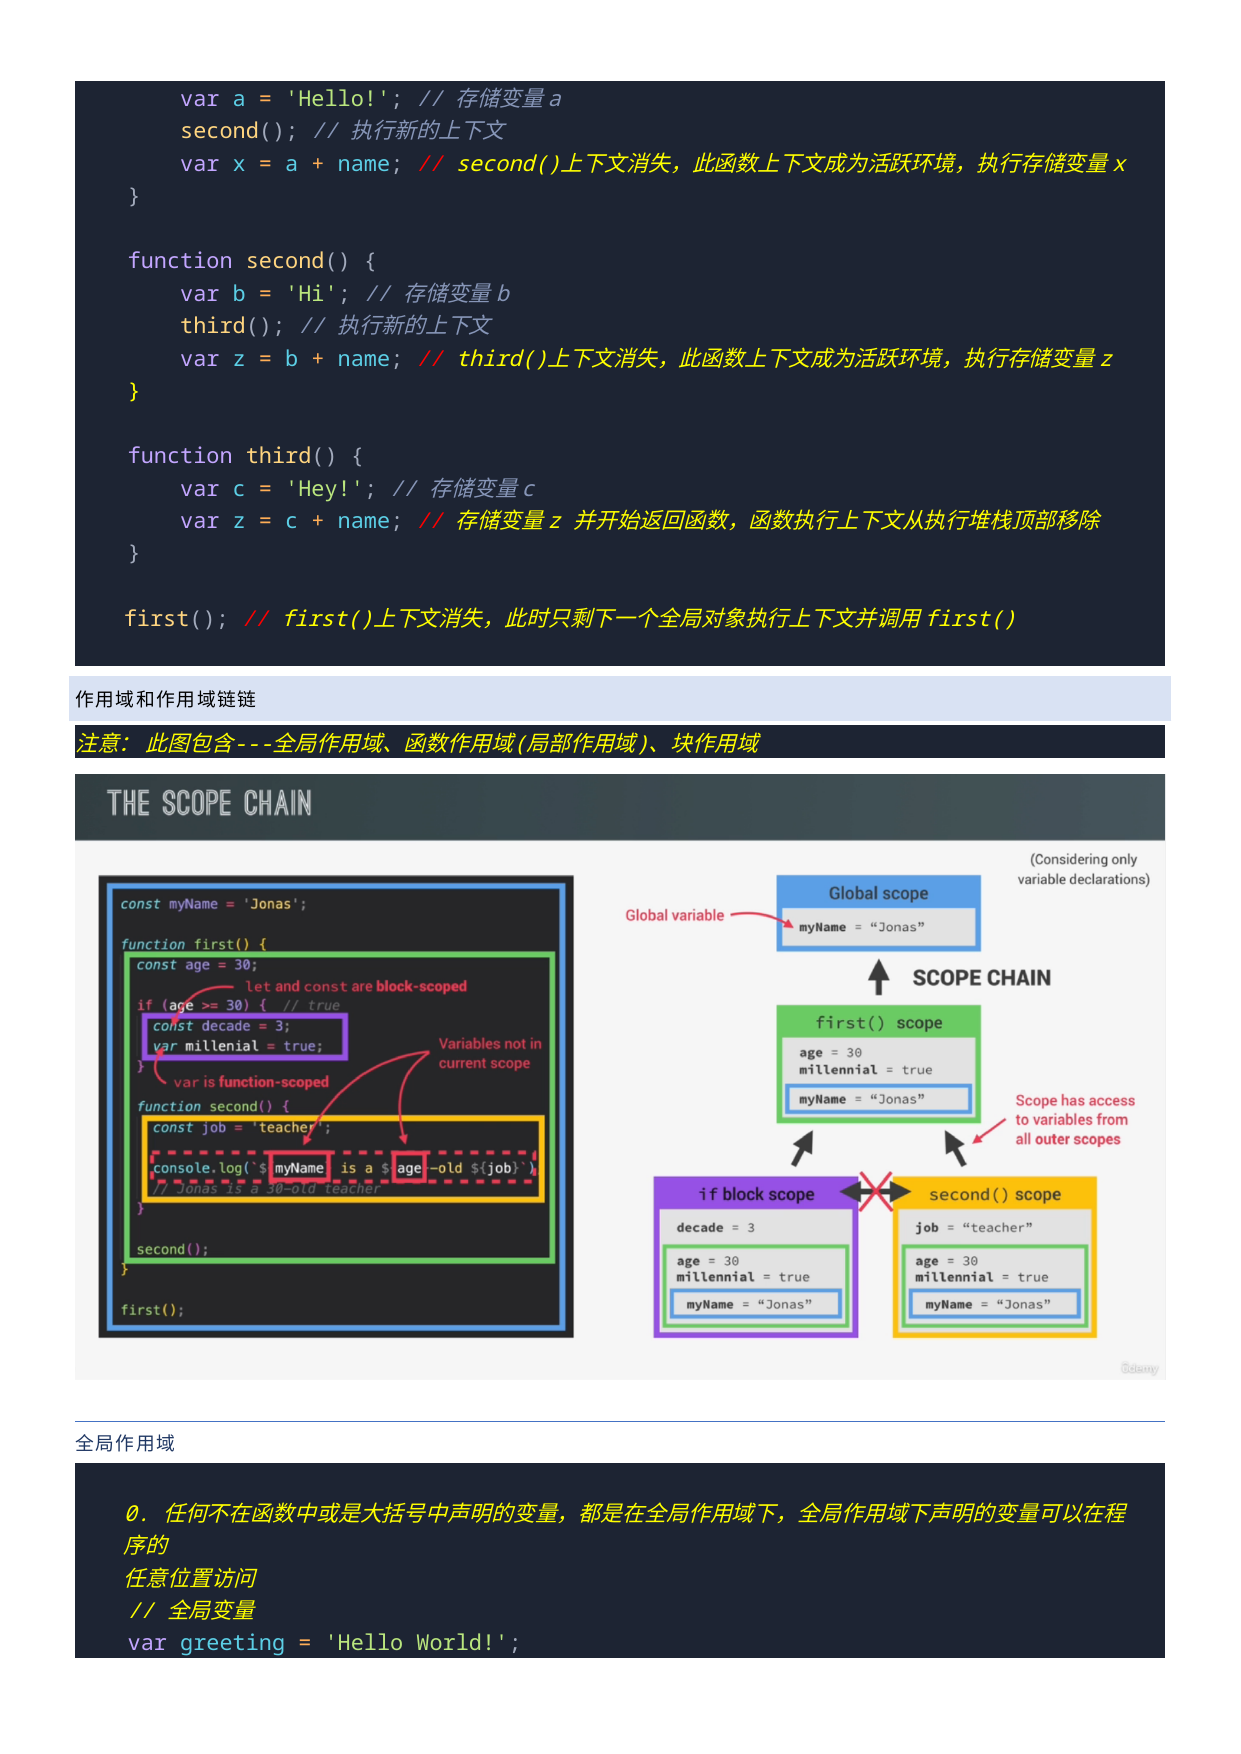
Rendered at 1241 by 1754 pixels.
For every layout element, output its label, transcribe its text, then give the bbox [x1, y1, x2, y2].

text var b = 'Hi'; // 存储变量 b [75, 276, 1165, 308]
text // 全局变量 [75, 1593, 1165, 1625]
text function second() { [75, 243, 1165, 276]
text var z = b + name; // third()上下文消失，此函数上下文成为活跃环境，执行存储变量z [75, 341, 1165, 373]
text 0. 任何不在函数中或是大括号中声明的变量，都是在全局作用域下，全局作用域下声明的变量可以在程 [75, 1495, 1165, 1528]
picture [75, 774, 1166, 1380]
subtitle 全局作用域 [75, 1422, 1165, 1459]
text var greeting = 'Hello World!'; [75, 1625, 1165, 1658]
text 序的 [75, 1528, 1165, 1560]
text first(); // first()上下文消失，此时只剩下一个全局对象执行上下文并调用first() [75, 601, 1165, 633]
text var c = 'Hey!'; // 存储变量c [75, 471, 1165, 503]
text } [75, 536, 1165, 568]
subtitle 作用域和作用域链链 [75, 683, 1165, 715]
text } [75, 373, 1165, 406]
text var a = 'Hello!'; // 存储变量a [75, 81, 1165, 113]
text function third() { [75, 438, 1165, 471]
text 任意位置访问 [75, 1560, 1165, 1593]
text 注意： 此图包含---全局作用域、函数作用域(局部作用域)、块作用域 [75, 725, 1165, 758]
text } [75, 178, 1165, 211]
text third(); // 执行新的上下文 [75, 308, 1165, 341]
text var z = c + name; // 存储变量z 并开始返回函数，函数执行上下文从执行堆栈顶部移除 [75, 503, 1165, 536]
text var x = a + name; // second()上下文消失，此函数上下文成为活跃环境，执行存储变量x [75, 146, 1165, 178]
text second(); // 执行新的上下文 [75, 113, 1165, 146]
